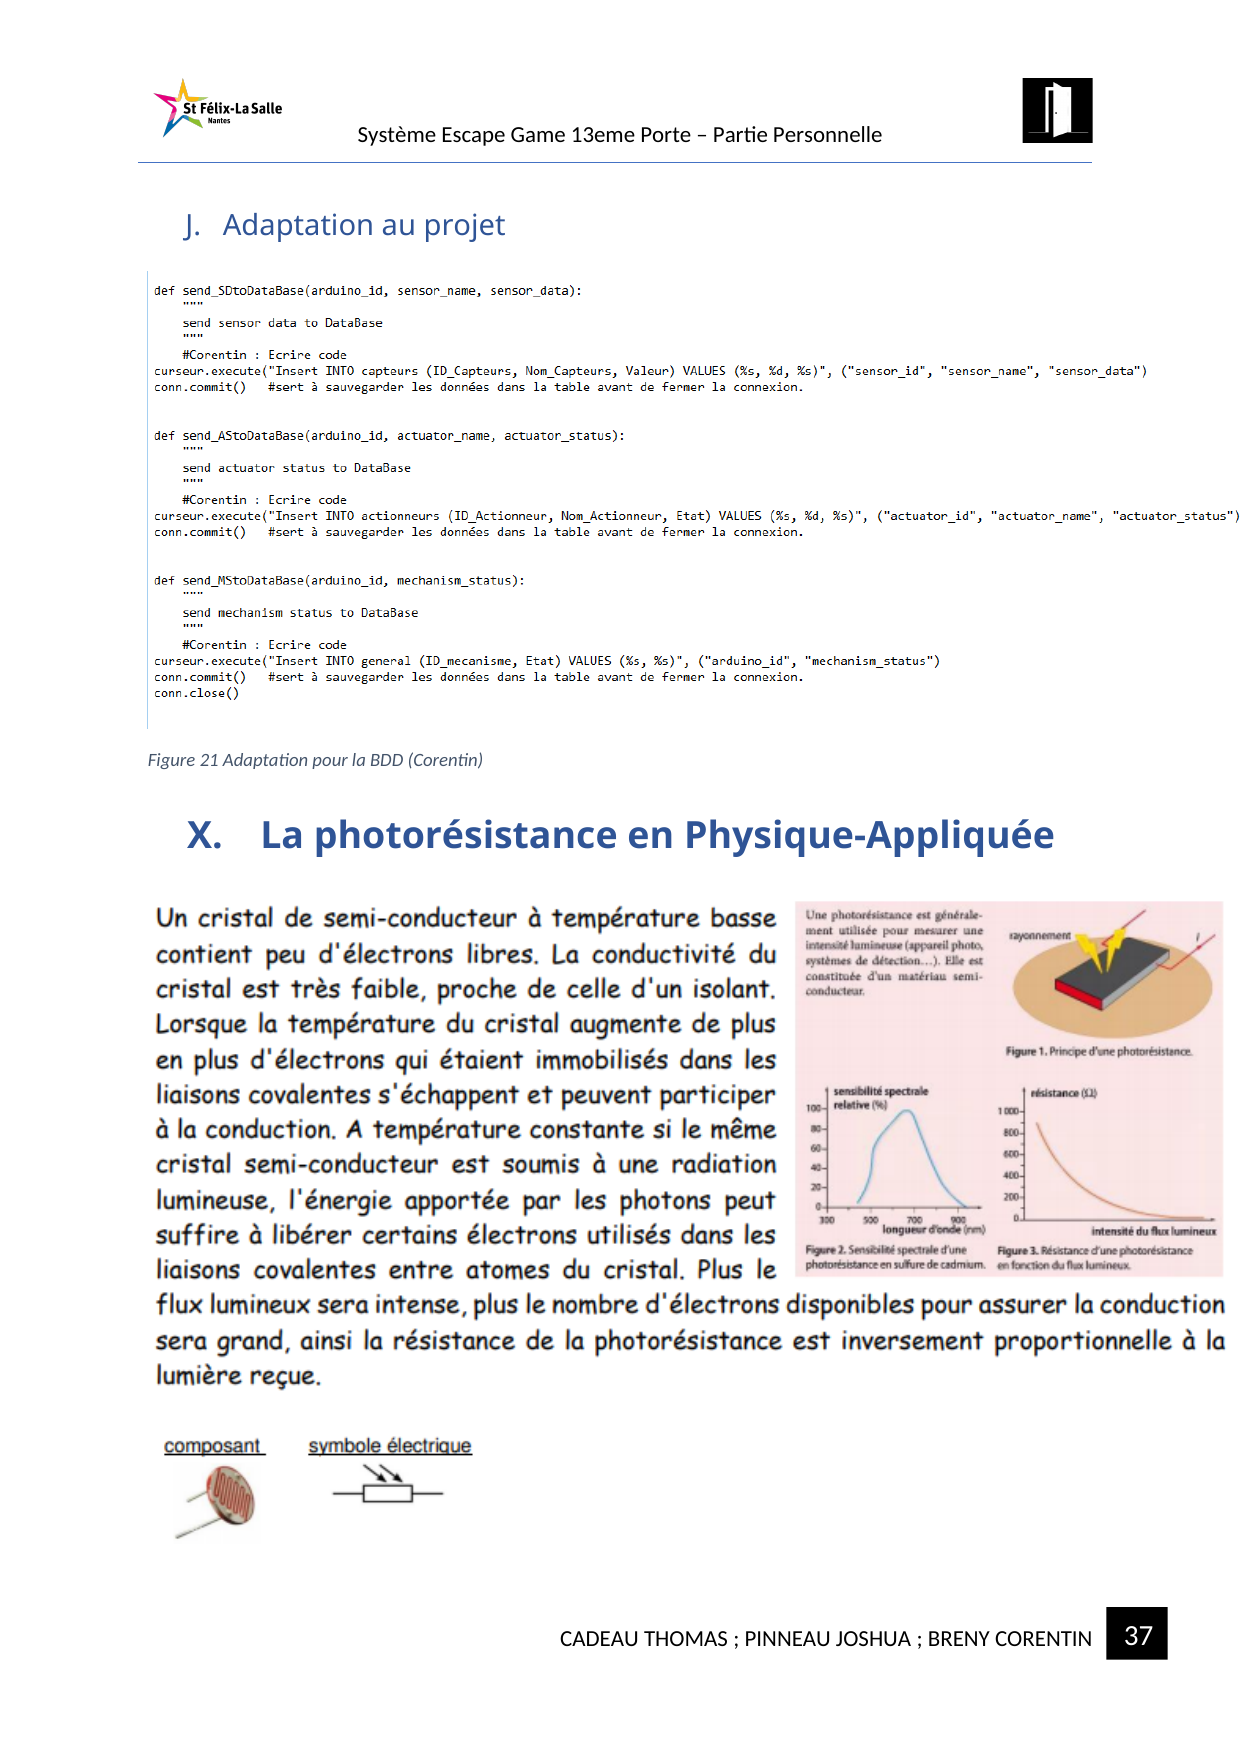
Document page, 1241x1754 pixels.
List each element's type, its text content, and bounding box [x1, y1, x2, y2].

picture [147, 271, 1241, 729]
picture [147, 73, 290, 142]
subtitle Adaptation au projet [185, 204, 1092, 243]
picture [147, 1429, 486, 1544]
picture [147, 901, 1233, 1411]
picture [1022, 78, 1093, 143]
subtitle La photorésistance en Physique-Appliquée [185, 808, 1092, 859]
